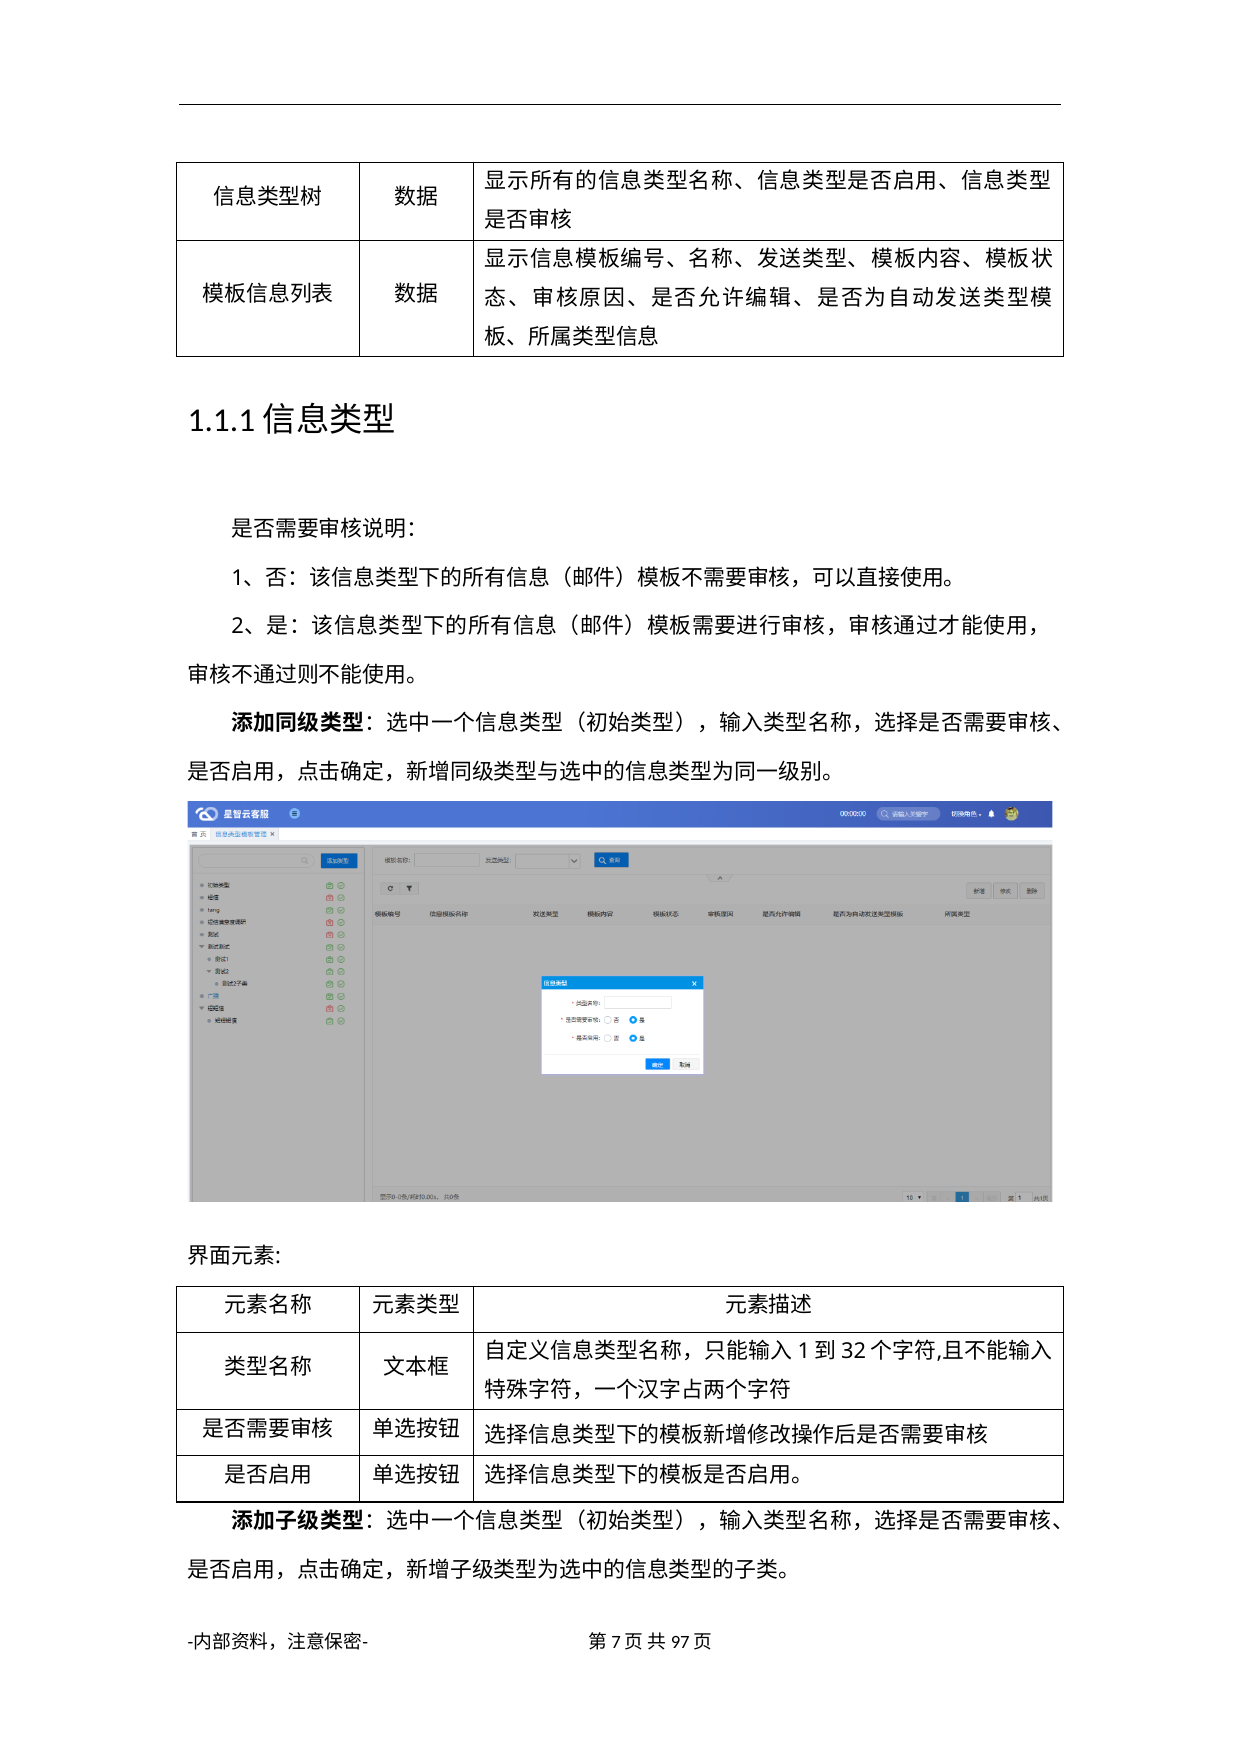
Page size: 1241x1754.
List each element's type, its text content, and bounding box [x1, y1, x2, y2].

table_cell 选择信息类型下的模板是否启用。 [474, 1456, 1063, 1501]
text 2、是：该信息类型下的所有信息（邮件）模板需要进行审核，审核通过才能使用，审核不通过则不能使用。 [187, 607, 1053, 689]
subtitle 1.1.1 信息类型 [187, 384, 1053, 449]
text 界面元素: [187, 1237, 1053, 1270]
table_header 元素名称 [177, 1287, 359, 1332]
text 是否需要审核说明： [187, 511, 1053, 543]
table_cell 显示所有的信息类型名称、信息类型是否启用、信息类型是否审核 [474, 163, 1063, 239]
table_cell 模板信息列表 [177, 241, 359, 356]
text 添加同级类型：选中一个信息类型（初始类型），输入类型名称，选择是否需要审核、是否启用，点击确定，新增同级类型与选中的信息类型为同一级别。 [187, 704, 1053, 786]
table_cell 自定义信息类型名称，只能输入1到32个字符,且不能输入特殊字符，一个汉字占两个字符 [474, 1333, 1063, 1409]
table_cell 数据 [360, 163, 473, 239]
table_cell 单选按钮 [360, 1456, 473, 1501]
text 1、否：该信息类型下的所有信息（邮件）模板不需要审核，可以直接使用。 [187, 559, 1053, 592]
table_cell 文本框 [360, 1333, 473, 1409]
table_cell 是否启用 [177, 1456, 359, 1501]
table_cell 信息类型树 [177, 163, 359, 239]
table_cell 显示信息模板编号、名称、发送类型、模板内容、模板状态、审核原因、是否允许编辑、是否为自动发送类型模板、所属类型信息 [474, 241, 1063, 356]
table_header 元素描述 [474, 1287, 1063, 1332]
table_cell 是否需要审核 [177, 1410, 359, 1455]
text 添加子级类型：选中一个信息类型（初始类型），输入类型名称，选择是否需要审核、是否启用，点击确定，新增子级类型为选中的信息类型的子类。 [187, 1503, 1053, 1584]
table_cell 类型名称 [177, 1333, 359, 1409]
picture [187, 801, 1053, 1202]
table_cell 单选按钮 [360, 1410, 473, 1455]
table_cell 数据 [360, 241, 473, 356]
table_cell 选择信息类型下的模板新增修改操作后是否需要审核 [474, 1410, 1063, 1455]
table_header 元素类型 [360, 1287, 473, 1332]
